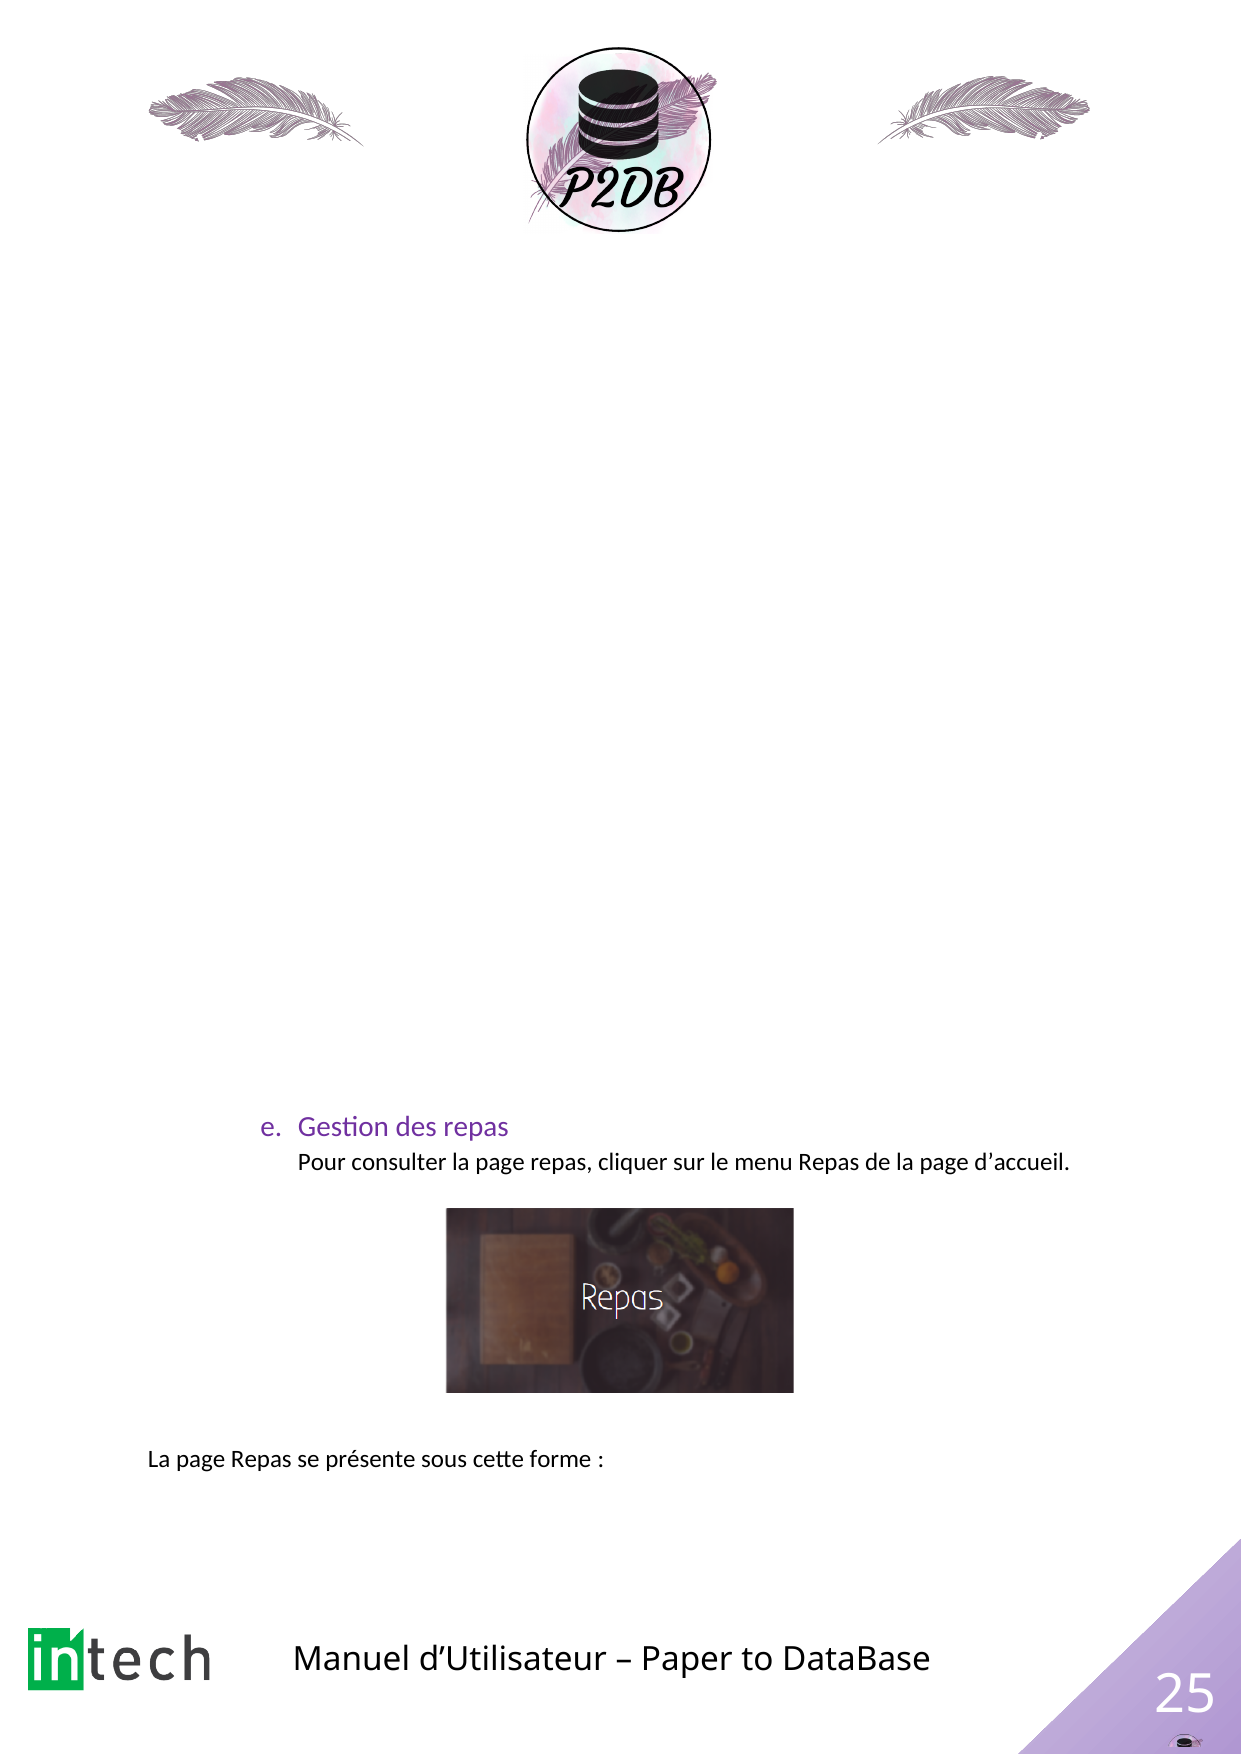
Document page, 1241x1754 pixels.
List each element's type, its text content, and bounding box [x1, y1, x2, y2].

picture [875, 75, 1093, 148]
text La page Repas se présente sous cette forme : [148, 1443, 1093, 1474]
picture [1144, 1730, 1227, 1747]
picture [445, 1208, 794, 1393]
list Pour consulter la page repas, cliquer sur le menu Repas de la page d’accueil. [298, 1146, 1093, 1177]
picture [522, 42, 718, 234]
subtitle Gestion des repas [260, 1108, 1093, 1143]
picture [28, 1627, 210, 1691]
picture [147, 75, 365, 147]
